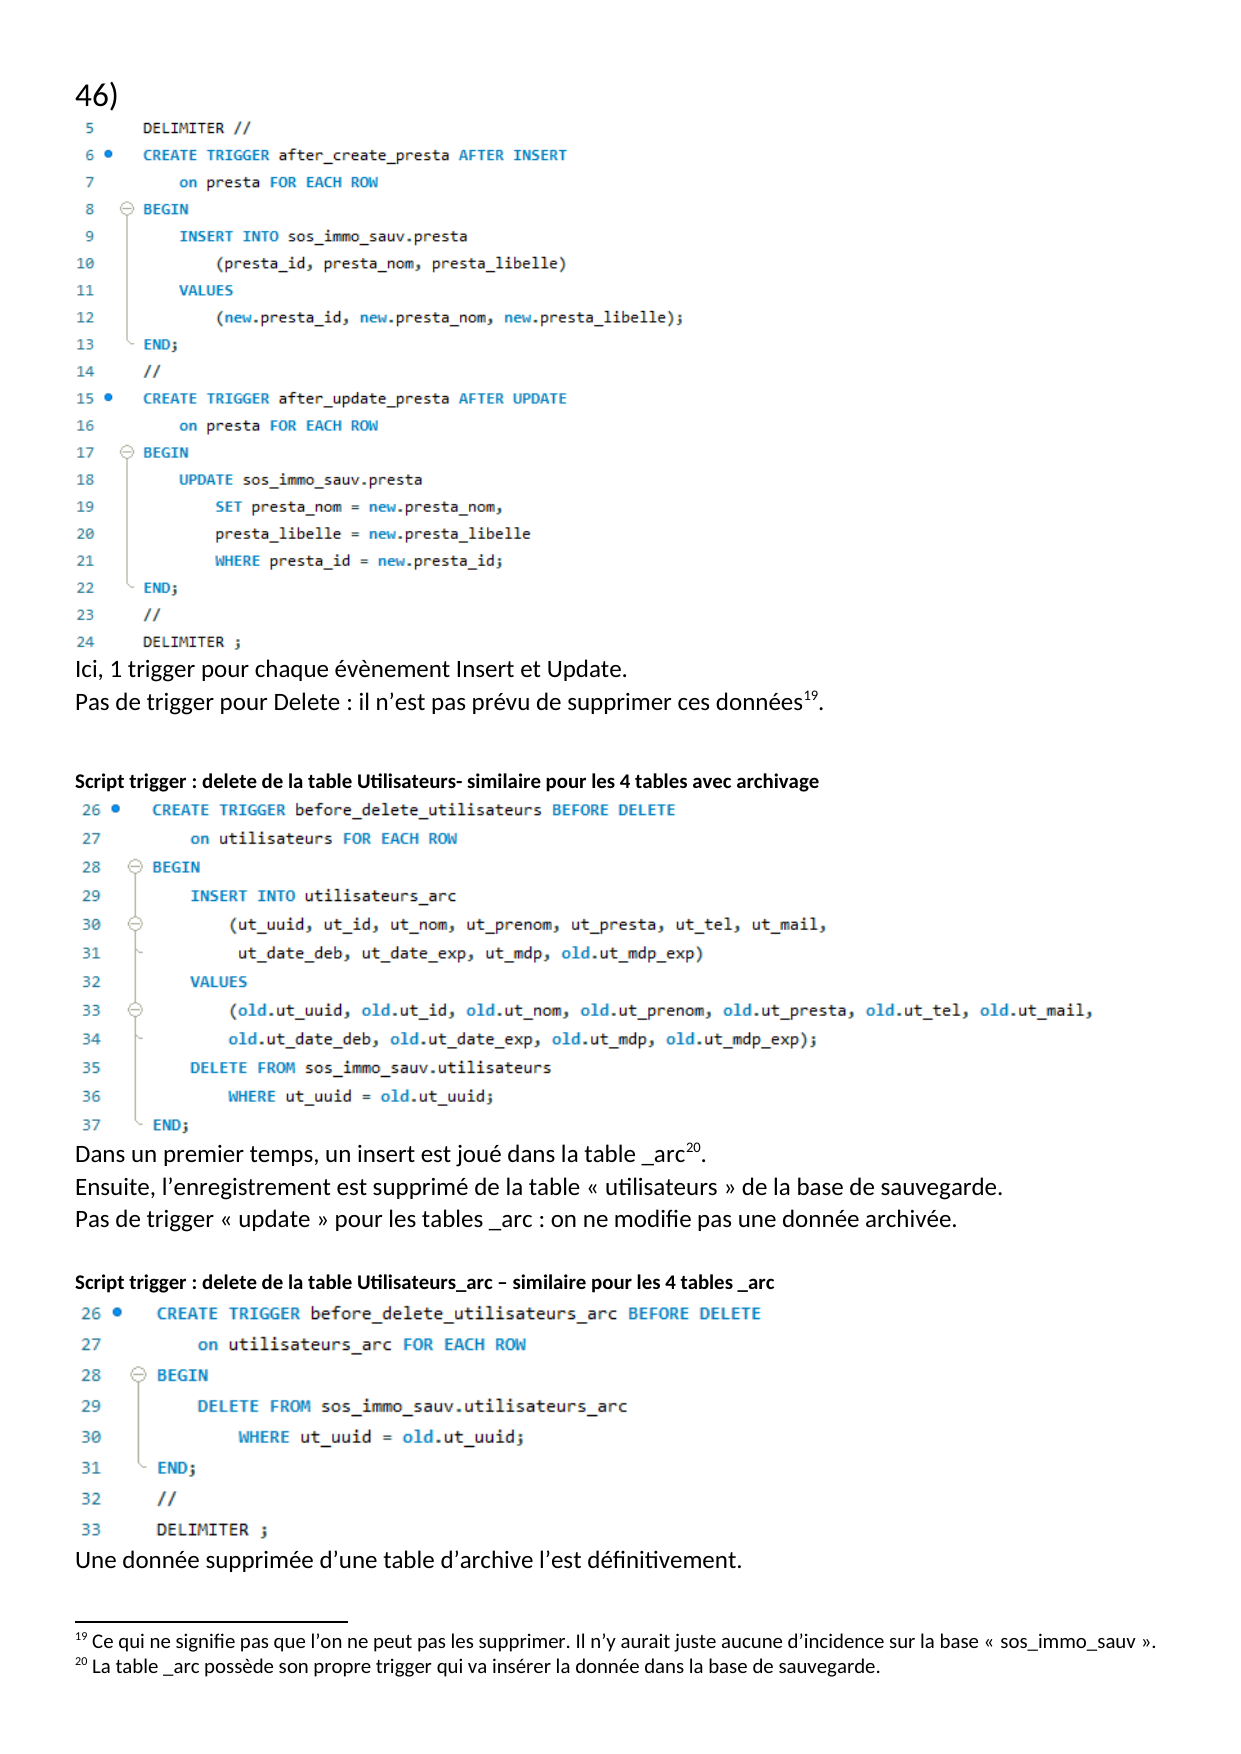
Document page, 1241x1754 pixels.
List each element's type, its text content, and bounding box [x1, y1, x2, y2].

text Une donnée supprimée d’une table d’archive l’est définitivement. [75, 1545, 1165, 1575]
text Pas de trigger « update » pour les tables _arc : on ne modifie pas une donnée archivée. [75, 1203, 1165, 1234]
text Pas de trigger pour Delete : il n’est pas prévu de supprimer ces données. [75, 686, 1165, 717]
text Ici, 1 trigger pour chaque évènement Insert et Update. [75, 653, 1165, 684]
text Script trigger : delete de la table Utilisateurs_arc – similaire pour les 4 tables _arc [75, 1269, 1165, 1295]
picture [75, 796, 1097, 1136]
text Ensuite, l’enregistrement est supprimé de la table « utilisateurs » de la base de sauvegarde. [75, 1171, 1165, 1201]
picture [75, 1296, 773, 1543]
picture [75, 114, 687, 651]
text Script trigger : delete de la table Utilisateurs- similaire pour les 4 tables avec archivage [75, 769, 1165, 794]
text Dans un premier temps, un insert est joué dans la table _arc. [75, 1138, 1165, 1168]
